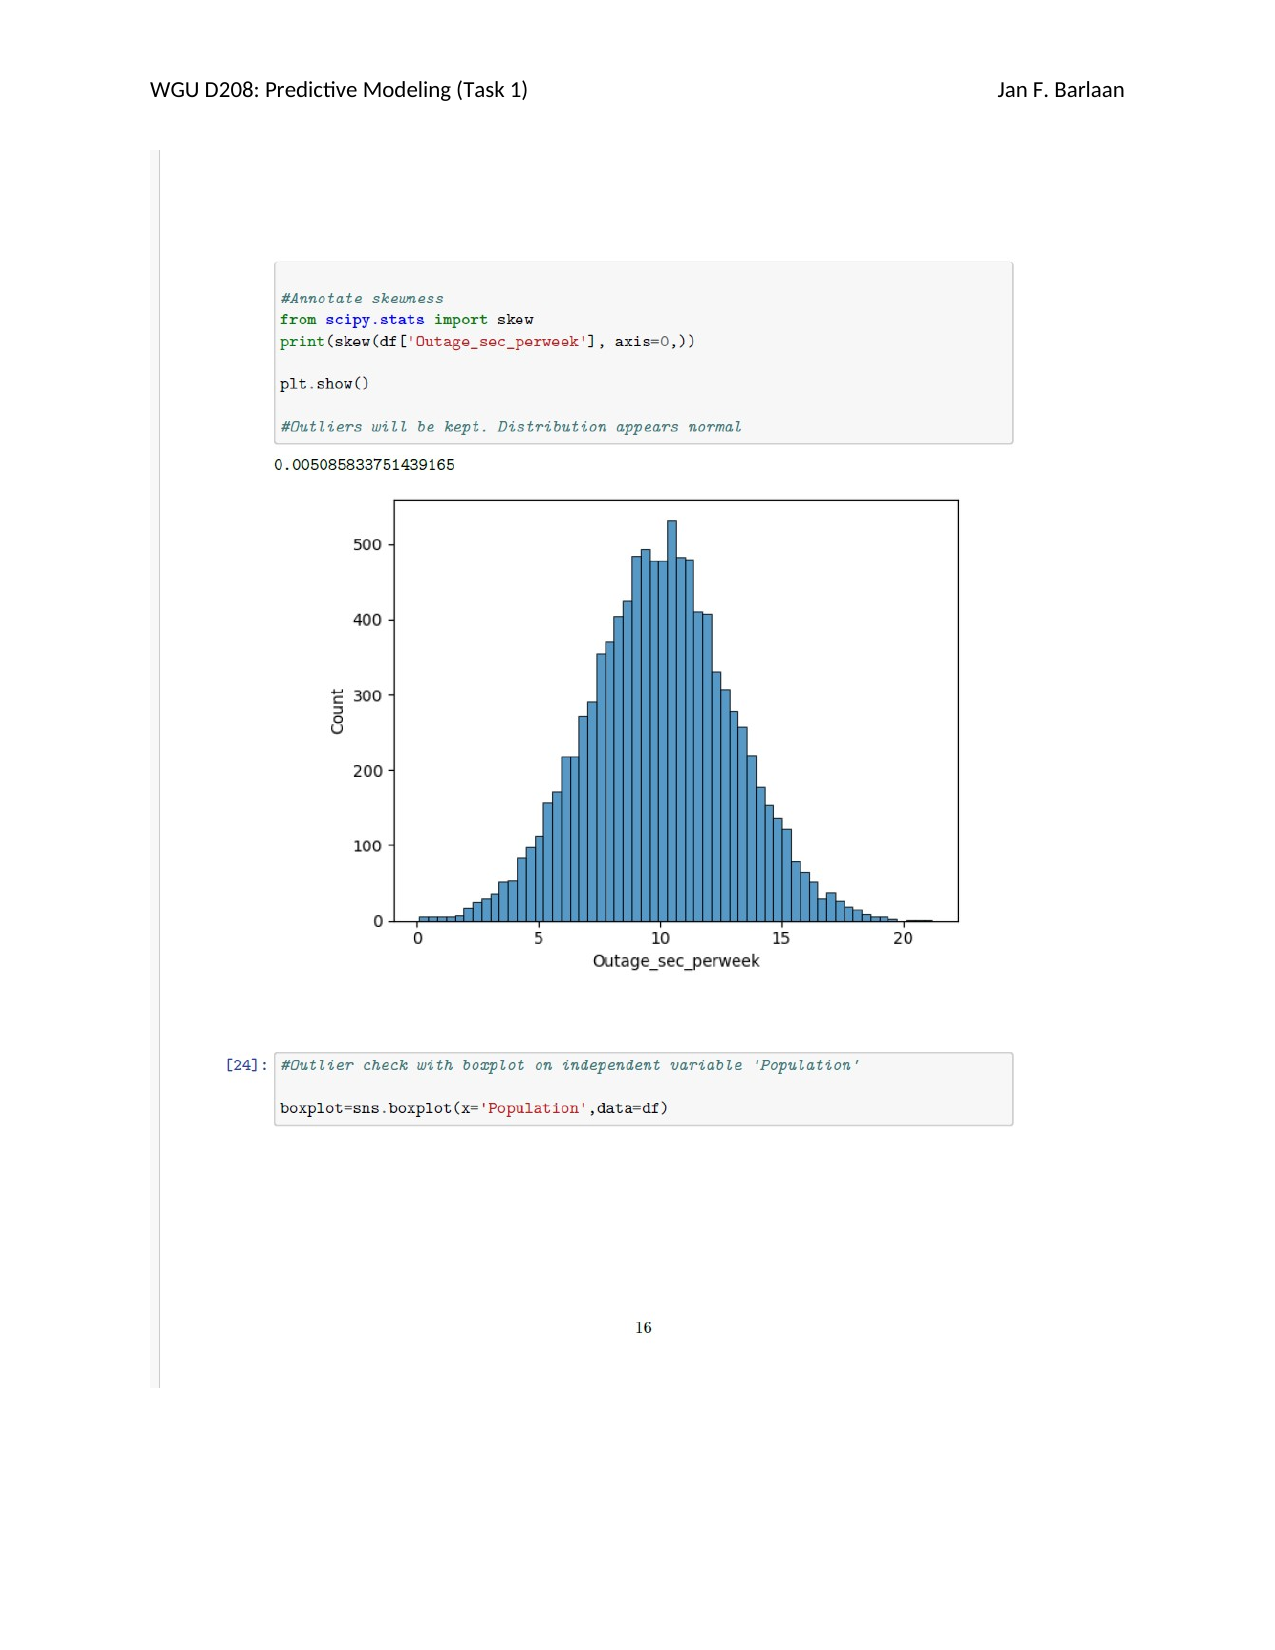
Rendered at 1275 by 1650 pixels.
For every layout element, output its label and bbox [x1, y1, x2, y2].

picture [150, 150, 1125, 1388]
